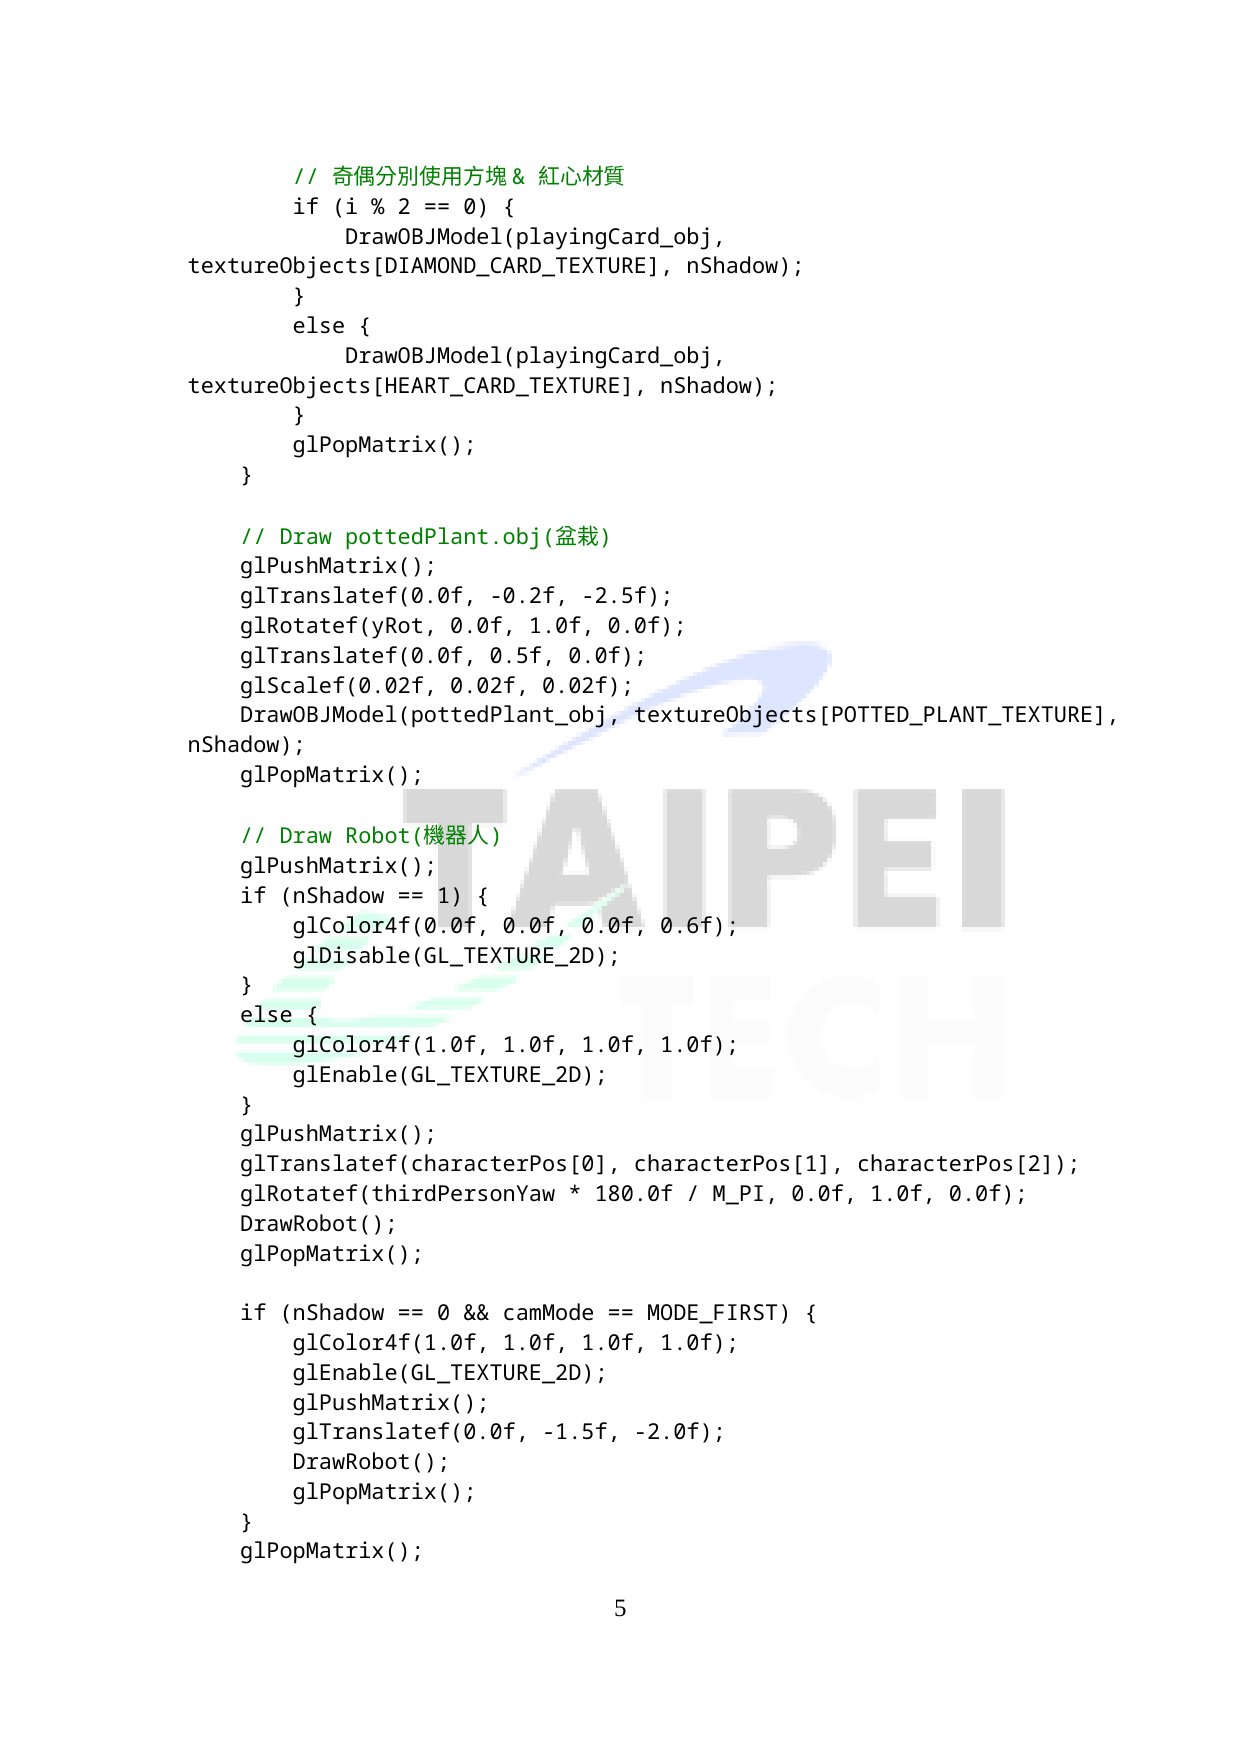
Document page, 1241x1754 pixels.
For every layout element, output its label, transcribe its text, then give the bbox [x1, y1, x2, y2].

text glColor4f(0.0f, 0.0f, 0.0f, 0.6f); [187, 910, 1128, 940]
text glTranslatef(0.0f, -0.2f, -2.5f); [187, 580, 1128, 610]
text glPushMatrix(); [187, 1118, 1128, 1148]
text if (nShadow == 0 && camMode == MODE_FIRST) { [187, 1297, 1128, 1327]
text if (i % 2 == 0) { [187, 191, 1128, 221]
text glRotatef(yRot, 0.0f, 1.0f, 0.0f); [187, 610, 1128, 640]
text glRotatef(thirdPersonYaw * 180.0f / M_PI, 0.0f, 1.0f, 0.0f); [187, 1178, 1128, 1208]
text glPopMatrix(); [187, 429, 1128, 459]
text glScalef(0.02f, 0.02f, 0.02f); [187, 669, 1128, 699]
text } [187, 1506, 1128, 1536]
text glPopMatrix(); [187, 1536, 1128, 1565]
text else { [187, 999, 1128, 1029]
text } [187, 1089, 1128, 1118]
text glColor4f(1.0f, 1.0f, 1.0f, 1.0f); [187, 1029, 1128, 1059]
text } [187, 280, 1128, 310]
text glColor4f(1.0f, 1.0f, 1.0f, 1.0f); [187, 1327, 1128, 1357]
text glDisable(GL_TEXTURE_2D); [187, 940, 1128, 969]
text glTranslatef(0.0f, -1.5f, -2.0f); [187, 1416, 1128, 1446]
text if (nShadow == 1) { [187, 880, 1128, 910]
text glEnable(GL_TEXTURE_2D); [187, 1357, 1128, 1387]
text glPushMatrix(); [187, 550, 1128, 580]
text glTranslatef(characterPos[0], characterPos[1], characterPos[2]); [187, 1148, 1128, 1178]
text glTranslatef(0.0f, 0.5f, 0.0f); [187, 640, 1128, 669]
text glPushMatrix(); [187, 1387, 1128, 1416]
text glPushMatrix(); [187, 850, 1128, 880]
text } [187, 969, 1128, 999]
text DrawRobot(); [187, 1208, 1128, 1238]
text else { [187, 310, 1128, 340]
text glPopMatrix(); [187, 1476, 1128, 1506]
text DrawOBJModel(pottedPlant_obj, textureObjects[POTTED_PLANT_TEXTURE], nShadow); [187, 699, 1128, 759]
text glEnable(GL_TEXTURE_2D); [187, 1059, 1128, 1089]
text DrawOBJModel(playingCard_obj, textureObjects[HEART_CARD_TEXTURE], nShadow); [187, 340, 1128, 399]
text DrawOBJModel(playingCard_obj, textureObjects[DIAMOND_CARD_TEXTURE], nShadow); [187, 221, 1128, 280]
text glPopMatrix(); [187, 759, 1128, 789]
text } [187, 459, 1128, 489]
text } [187, 399, 1128, 429]
text glPopMatrix(); [187, 1238, 1128, 1267]
text DrawRobot(); [187, 1446, 1128, 1476]
